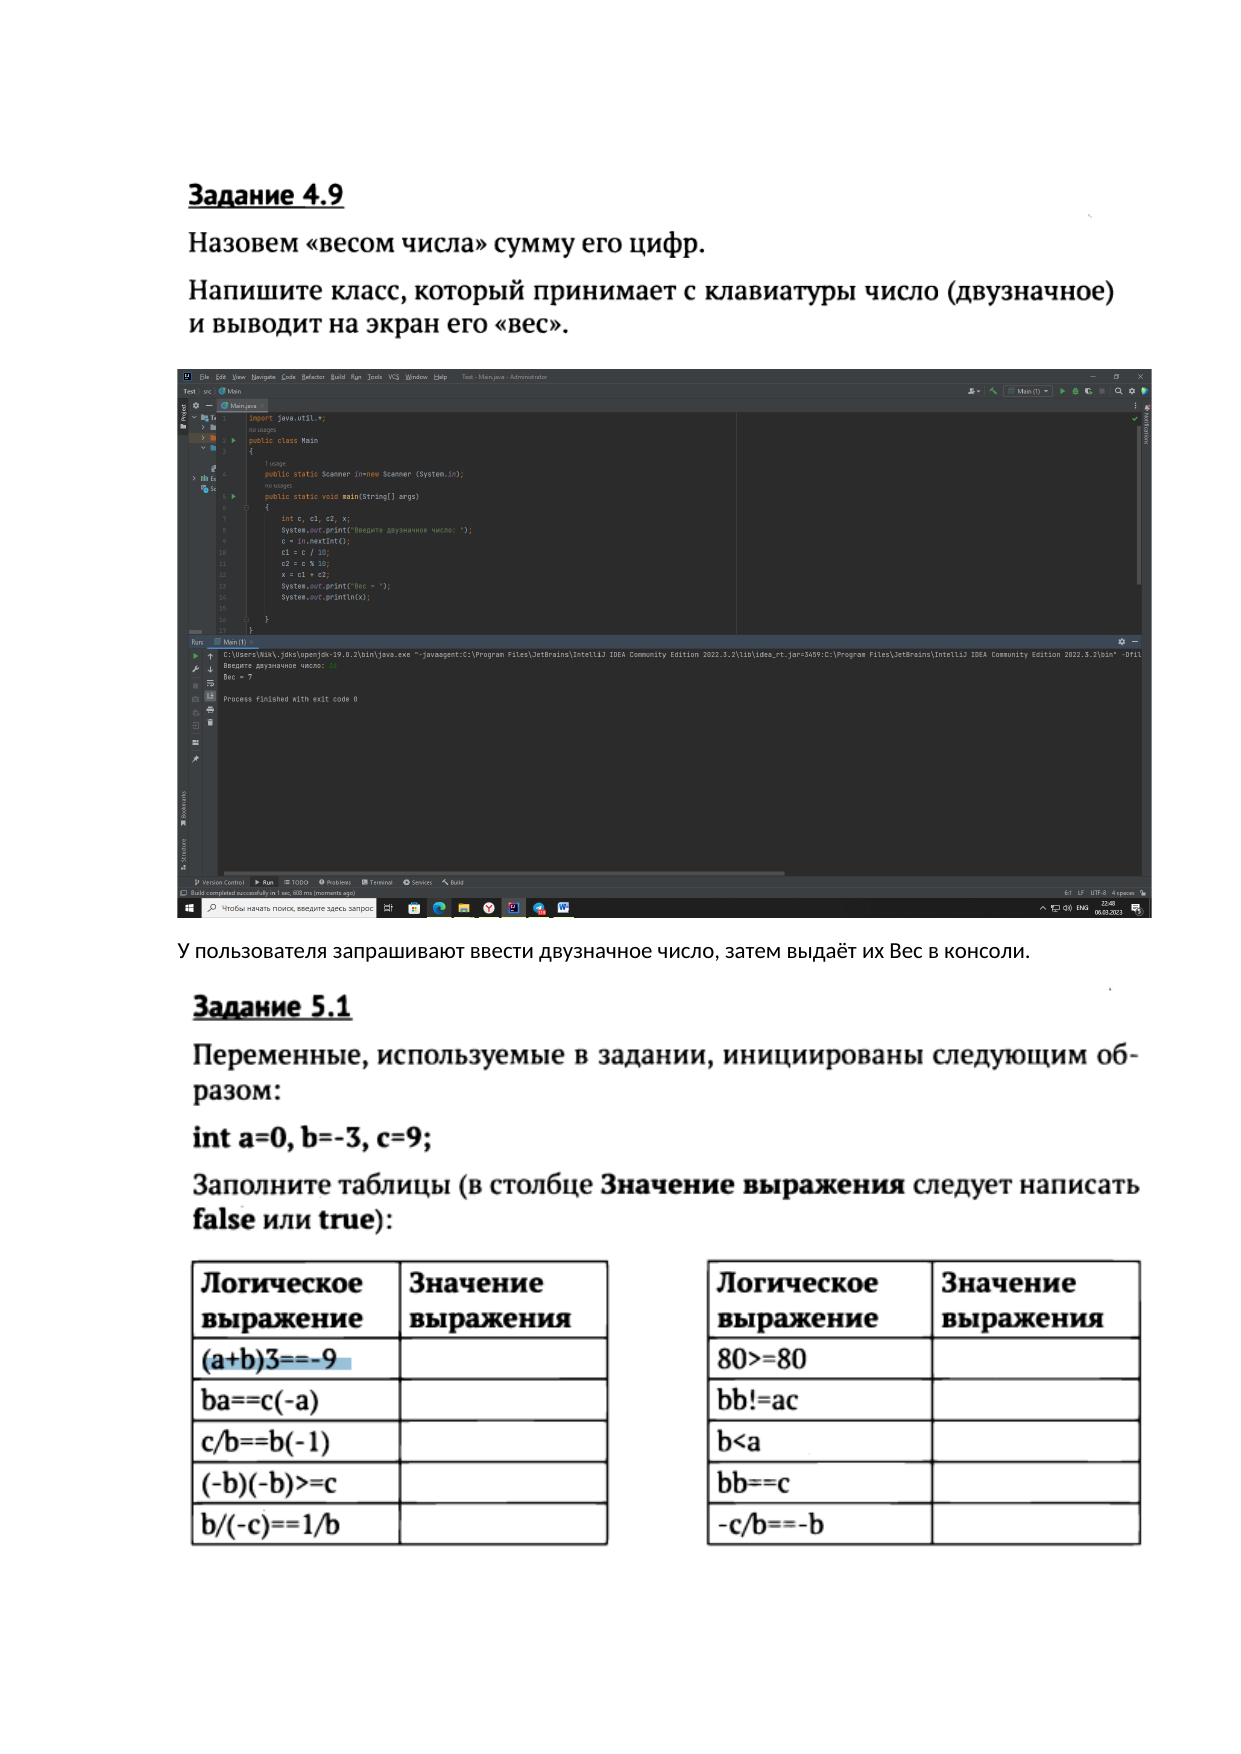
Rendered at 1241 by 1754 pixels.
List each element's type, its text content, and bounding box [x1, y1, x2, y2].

picture [177, 175, 1152, 351]
picture [177, 983, 1152, 1563]
text У пользователя запрашивают ввести двузначное число, затем выдаёт их Вес в консоли. [177, 936, 1152, 964]
picture [177, 369, 1152, 918]
